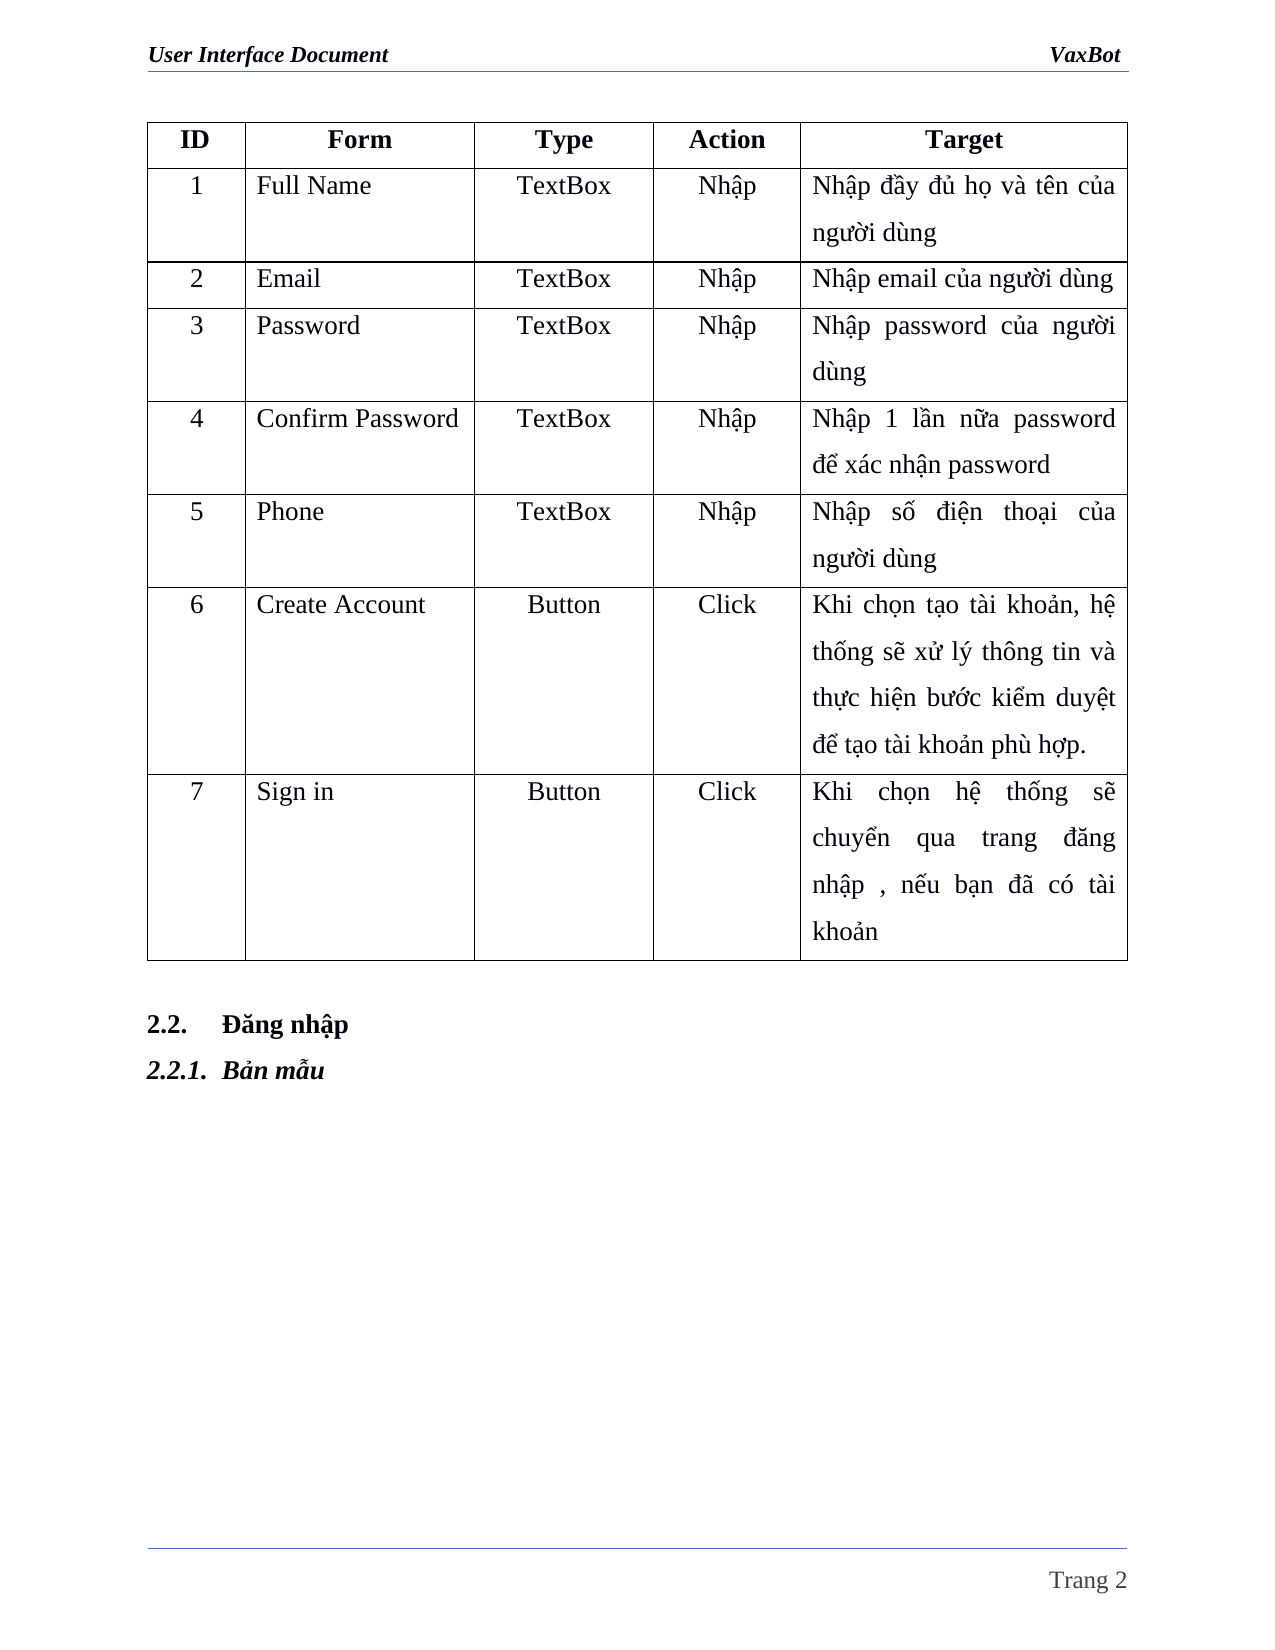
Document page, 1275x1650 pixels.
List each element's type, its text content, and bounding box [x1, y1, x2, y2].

table_cell 1 [148, 169, 245, 261]
table_cell Nhập đầy đủ họ và tên của người dùng [801, 169, 1127, 261]
table_cell Khi chọn hệ thống sẽ chuyển qua trang đăng nhập , nếu bạn đã có tài khoản [801, 775, 1127, 960]
table_cell 5 [148, 495, 245, 587]
table_cell Button [475, 588, 653, 774]
table_cell Phone [246, 495, 474, 587]
table_cell Nhập [654, 402, 800, 494]
table_cell Click [654, 588, 800, 774]
table_cell Nhập 1 lần nữa password để xác nhận password [801, 402, 1127, 494]
table_cell Click [654, 775, 800, 960]
table_cell Password [246, 309, 474, 401]
table_header Target [801, 123, 1127, 168]
table_cell Nhập password của người dùng [801, 309, 1127, 401]
table_cell Nhập số điện thoại của người dùng [801, 495, 1127, 587]
table_cell TextBox [475, 263, 653, 308]
table_cell TextBox [475, 169, 653, 261]
table_cell Sign in [246, 775, 474, 960]
table_cell Confirm Password [246, 402, 474, 494]
table_cell 4 [148, 402, 245, 494]
table_cell Nhập [654, 169, 800, 261]
table_cell Khi chọn tạo tài khoản, hệ thống sẽ xử lý thông tin và thực hiện bước kiểm duyệt để tạo tài khoản phù hợp. [801, 588, 1127, 774]
table_cell Nhập [654, 309, 800, 401]
table_header Form [246, 123, 474, 168]
table_cell 2 [148, 263, 245, 308]
table_cell Nhập email của người dùng [801, 263, 1127, 308]
table_header Action [654, 123, 800, 168]
list Bản mẫu [147, 1054, 1127, 1086]
table_header ID [148, 123, 245, 168]
list Đăng nhập [147, 1008, 1127, 1039]
table_cell 6 [148, 588, 245, 774]
table_cell 7 [148, 775, 245, 960]
table_cell Create Account [246, 588, 474, 774]
table_cell TextBox [475, 402, 653, 494]
table_cell Full Name [246, 169, 474, 261]
table_cell TextBox [475, 309, 653, 401]
table_cell TextBox [475, 495, 653, 587]
table_cell 3 [148, 309, 245, 401]
table_cell Button [475, 775, 653, 960]
table_header Type [475, 123, 653, 168]
table_cell Email [246, 263, 474, 308]
table_cell Nhập [654, 263, 800, 308]
table_cell Nhập [654, 495, 800, 587]
